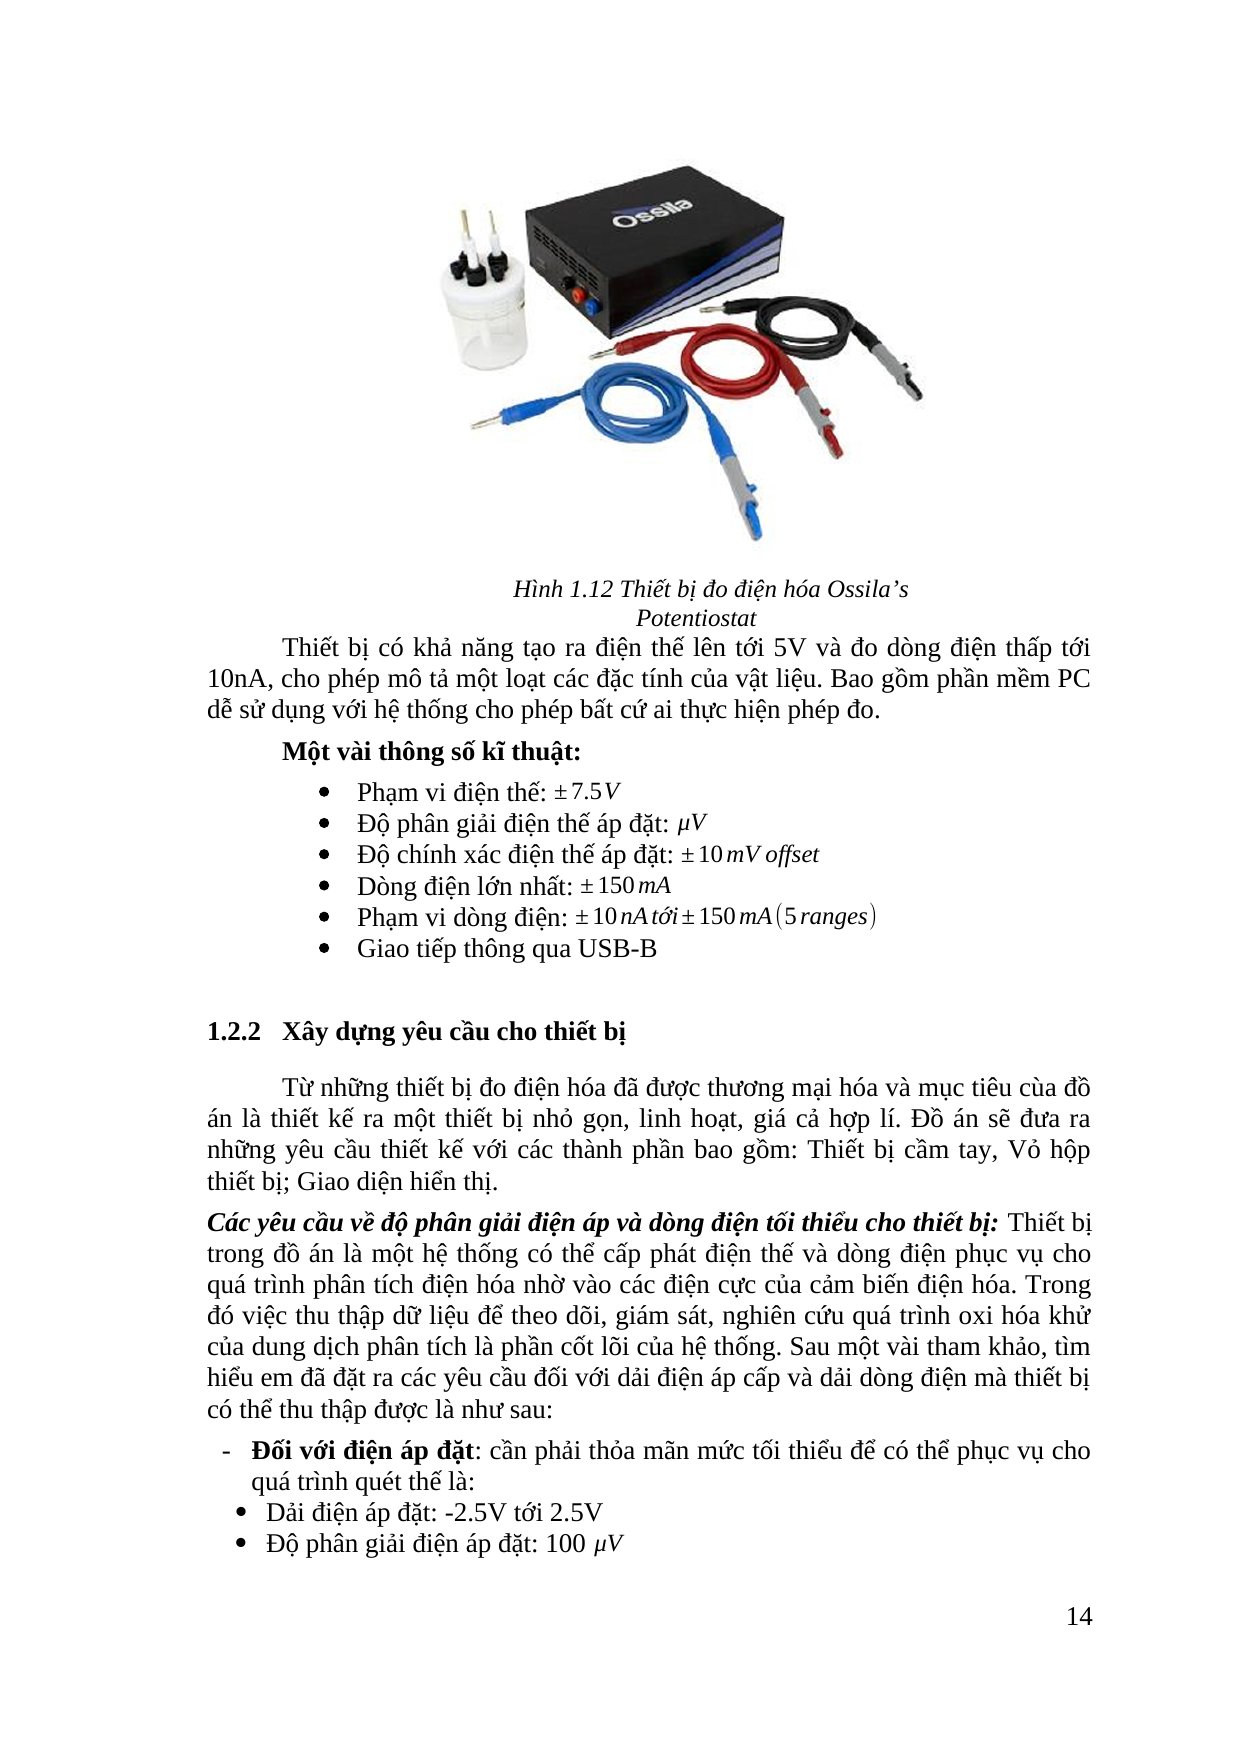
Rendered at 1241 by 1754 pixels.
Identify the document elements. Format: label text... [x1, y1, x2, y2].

list Độ phân giải điện áp đặt: 100 [236, 1527, 1092, 1559]
list Phạm vi điện thế: [319, 776, 1092, 807]
list Dòng điện lớn nhất: [319, 870, 1092, 901]
list Giao tiếp thông qua USB-B [319, 932, 1092, 963]
picture [428, 117, 965, 555]
text Từ những thiết bị đo điện hóa đã được thương mại hóa và mục tiêu cùa đồ án là thiết kế ra một thiết bị nhỏ gọn, linh hoạt, giá cả hợp lí. Đồ án sẽ đưa ra những yêu cầu thiết kế với các thành phần bao gồm: Thiết bị cầm tay, Vỏ hộp thiết bị; Giao diện hiển thị. [207, 1071, 1092, 1196]
text Một vài thông số kĩ thuật: [207, 735, 1092, 766]
list Độ chính xác điện thế áp đặt: [319, 838, 1092, 870]
text Các yêu cầu về độ phân giải điện áp và dòng điện tối thiểu cho thiết bị: Thiết bị trong đồ án là một hệ thống có thể cấp phát điện thế và dòng điện phục vụ cho quá trình phân tích điện hóa nhờ vào các điện cực của cảm biến điện hóa. Trong đó việc thu thập dữ liệu để theo dõi, giám sát, nghiên cứu quá trình oxi hóa khử của dung dịch phân tích là phần cốt lõi của hệ thống. Sau một vài tham khảo, tìm hiểu em đã đặt ra các yêu cầu đối với dải điện áp cấp và dải dòng điện mà thiết bị có thể thu thập được là như sau: [207, 1206, 1092, 1424]
subtitle Xây dựng yêu cầu cho thiết bị [207, 1014, 1092, 1046]
list Dải điện áp đặt: -2.5V tới 2.5V [236, 1496, 1092, 1527]
list Độ phân giải điện thế áp đặt: [319, 807, 1092, 838]
list Đối với điện áp đặt: cần phải thỏa mãn mức tối thiểu để có thể phục vụ cho quá trình quét thế là: [222, 1434, 1092, 1496]
list Phạm vi dòng điện: [319, 901, 1092, 932]
